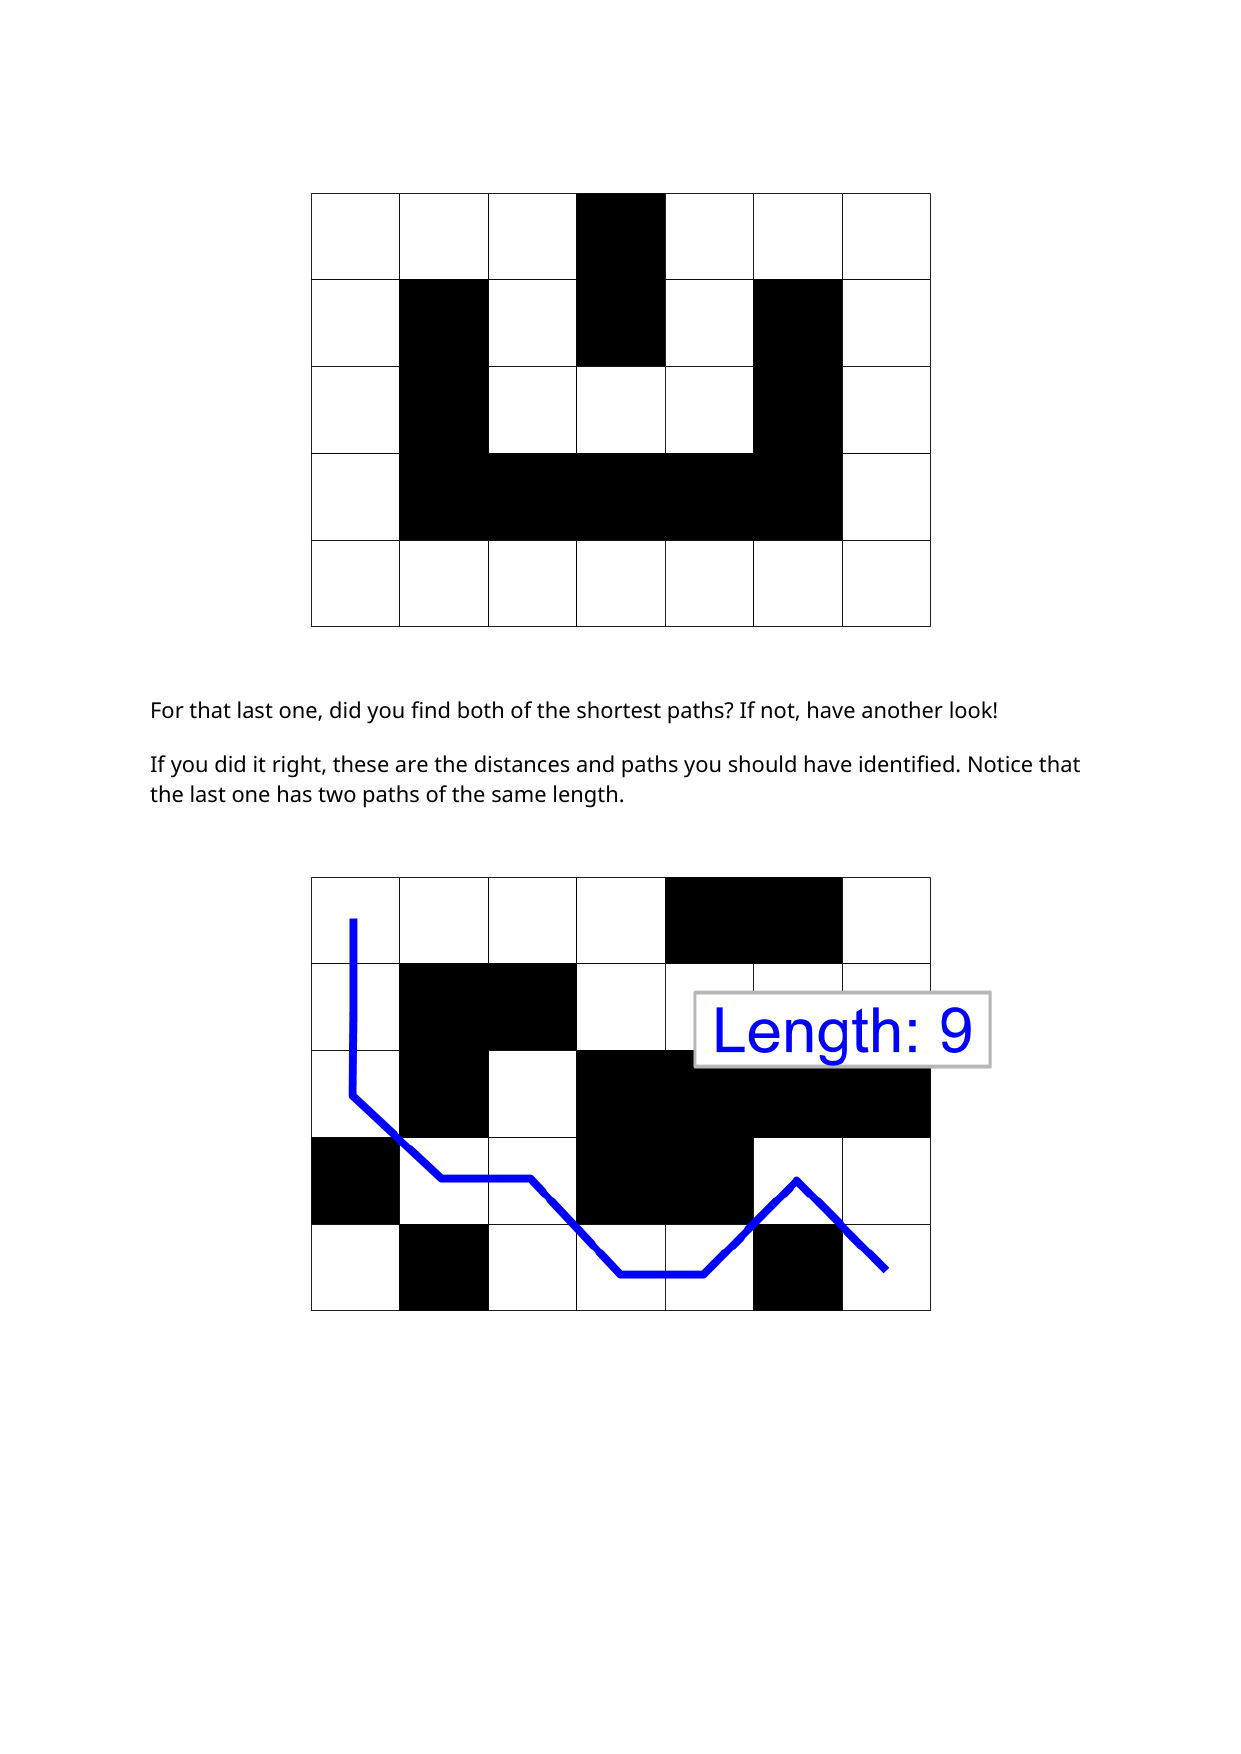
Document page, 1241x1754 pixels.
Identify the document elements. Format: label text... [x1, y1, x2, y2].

text If you did it right, these are the distances and paths you should have identified. Notice that the last one has two paths of the same length. [150, 749, 1090, 809]
picture [150, 834, 1091, 1354]
text For that last one, did you find both of the shortest paths? If not, have another look! [150, 695, 1090, 724]
picture [150, 150, 1091, 670]
